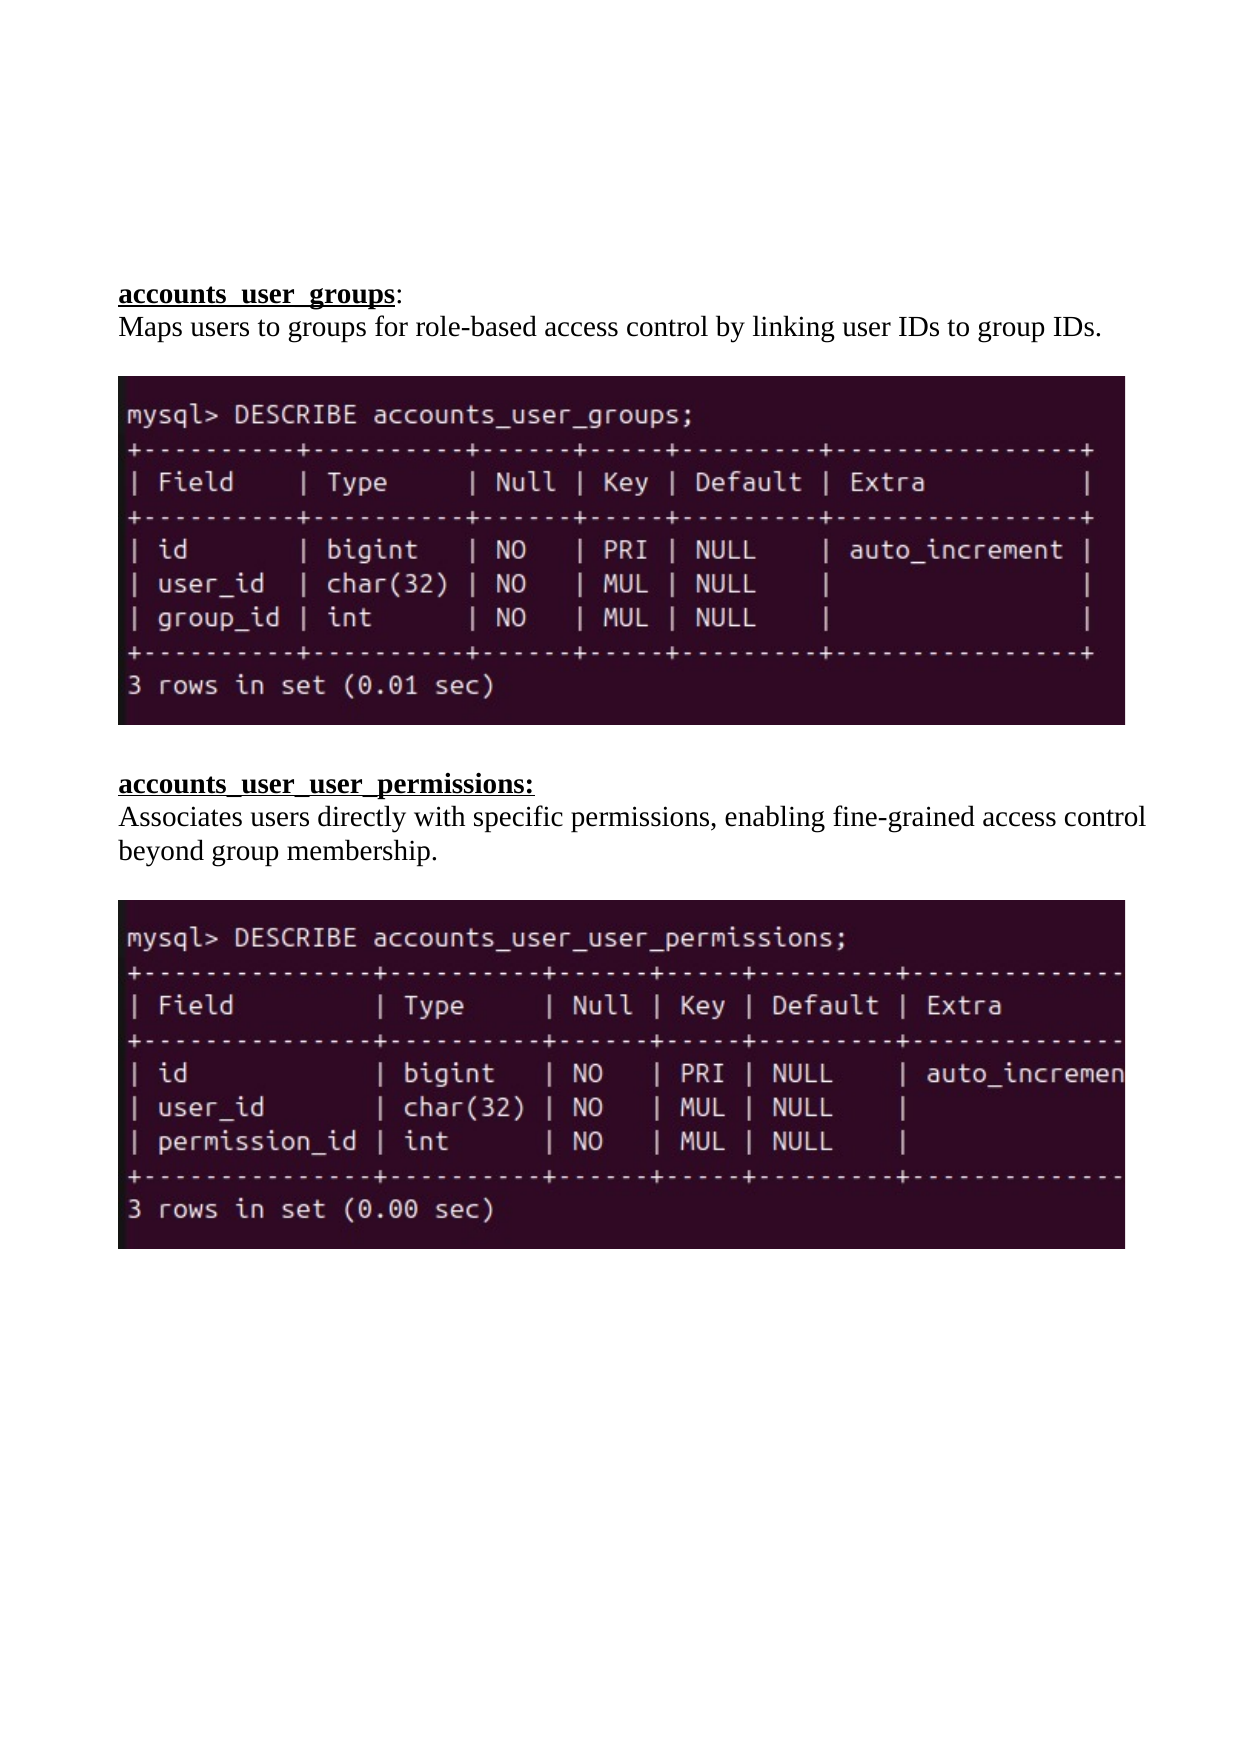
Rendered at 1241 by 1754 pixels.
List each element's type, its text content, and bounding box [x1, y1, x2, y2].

picture [118, 900, 1125, 1249]
text Associates users directly with specific permissions, enabling fine-grained access control beyond group membership. [118, 799, 1181, 866]
text accounts_user_groups: Maps users to groups for role-based access control by linking user IDs to group IDs. [118, 276, 1181, 343]
picture [118, 376, 1125, 725]
text accounts_user_user_permissions: [118, 766, 1181, 799]
